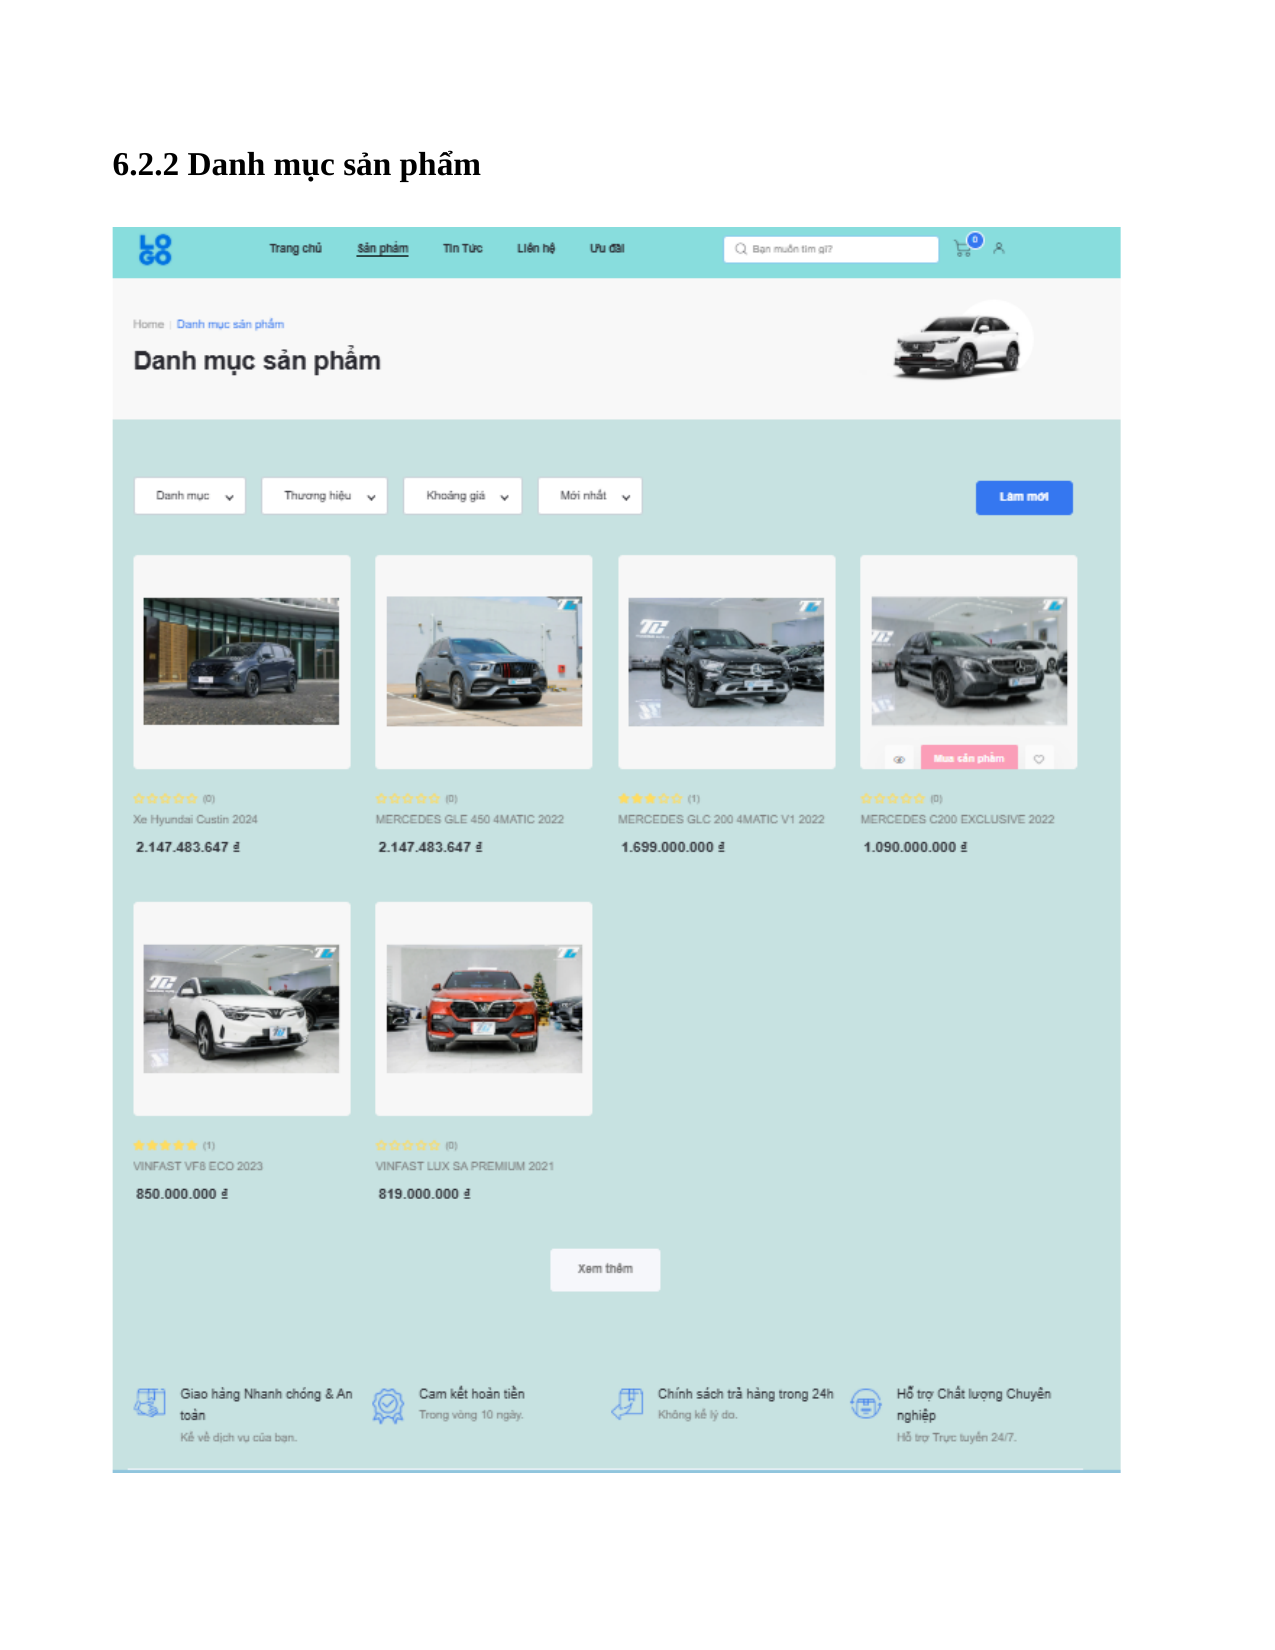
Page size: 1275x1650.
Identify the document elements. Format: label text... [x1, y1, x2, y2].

picture [112, 227, 1121, 1473]
subtitle 6.2.2 Danh mục sản phẩm [112, 144, 1198, 182]
